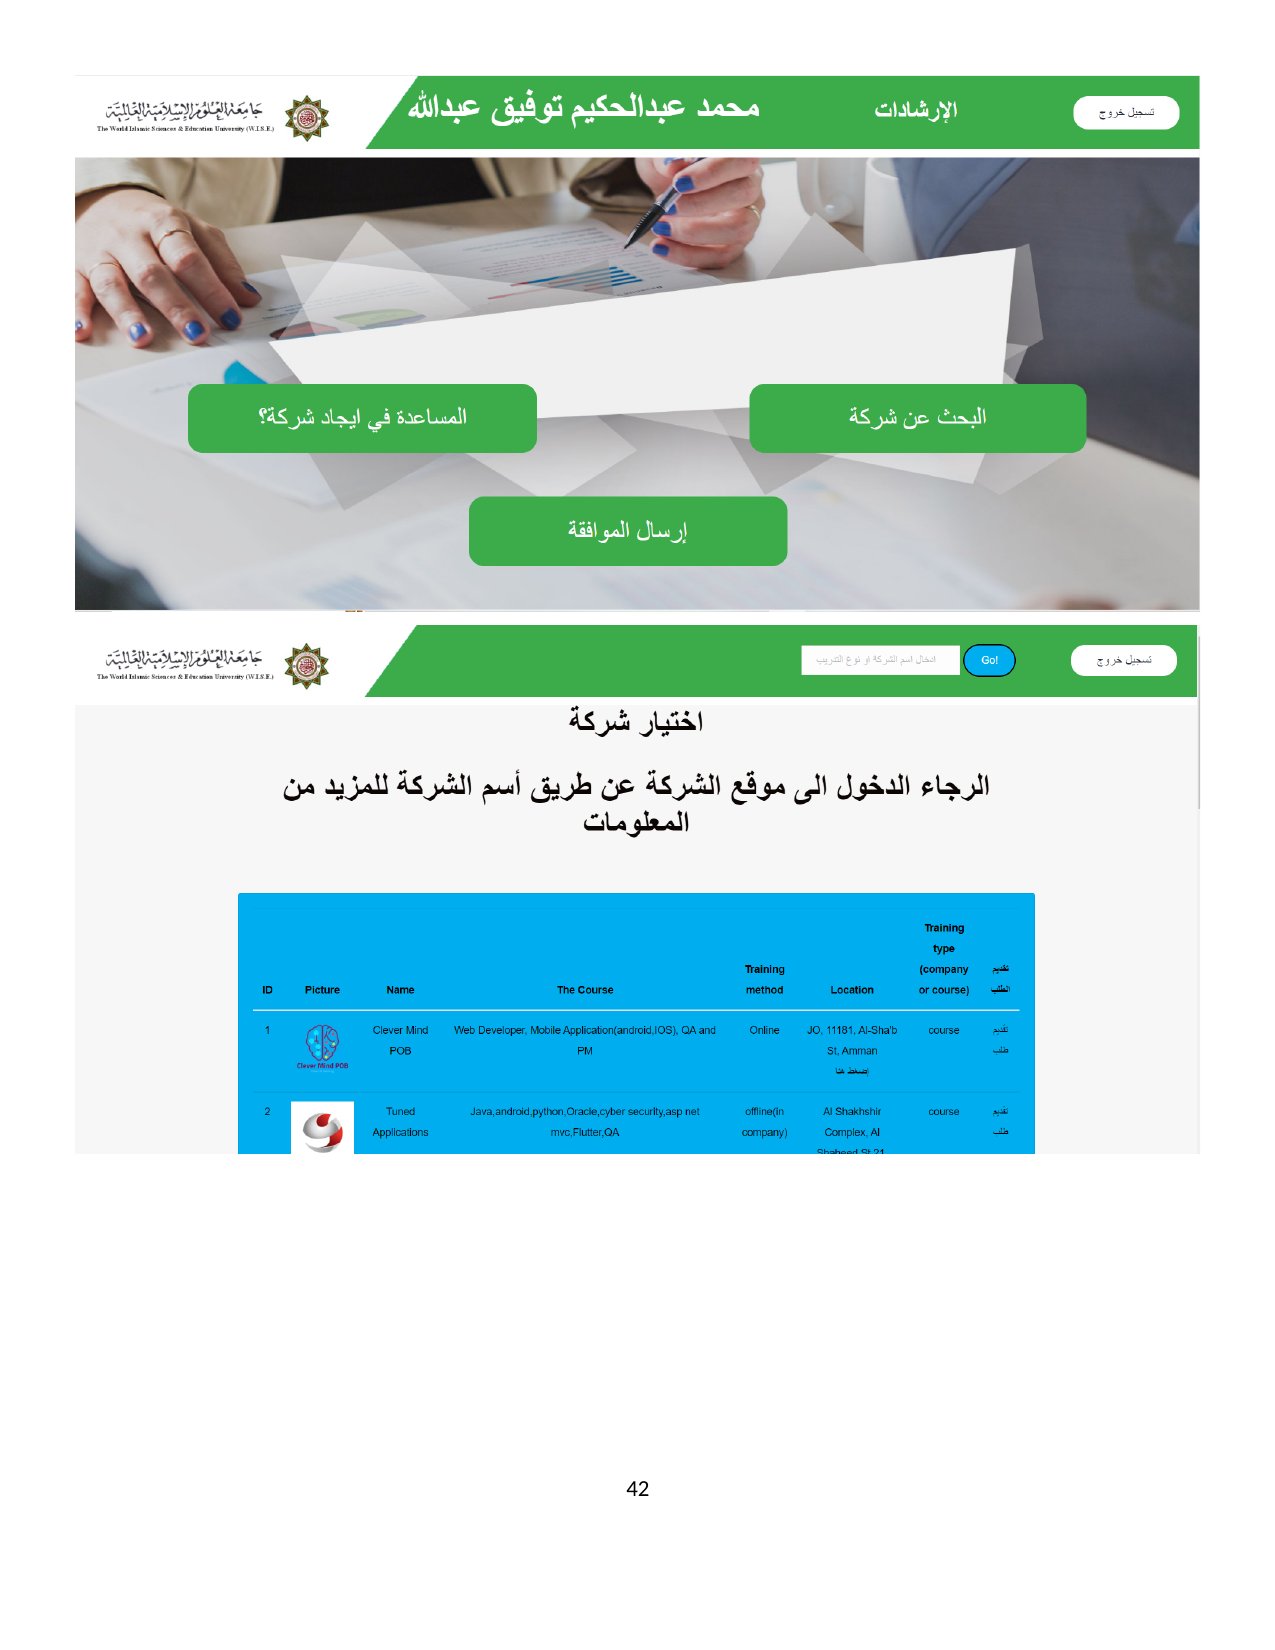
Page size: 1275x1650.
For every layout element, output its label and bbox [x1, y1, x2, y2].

picture [755, 968, 765, 972]
picture [322, 1026, 327, 1060]
picture [292, 1102, 353, 1154]
picture [853, 988, 863, 993]
picture [75, 75, 1200, 612]
picture [75, 625, 1200, 1154]
